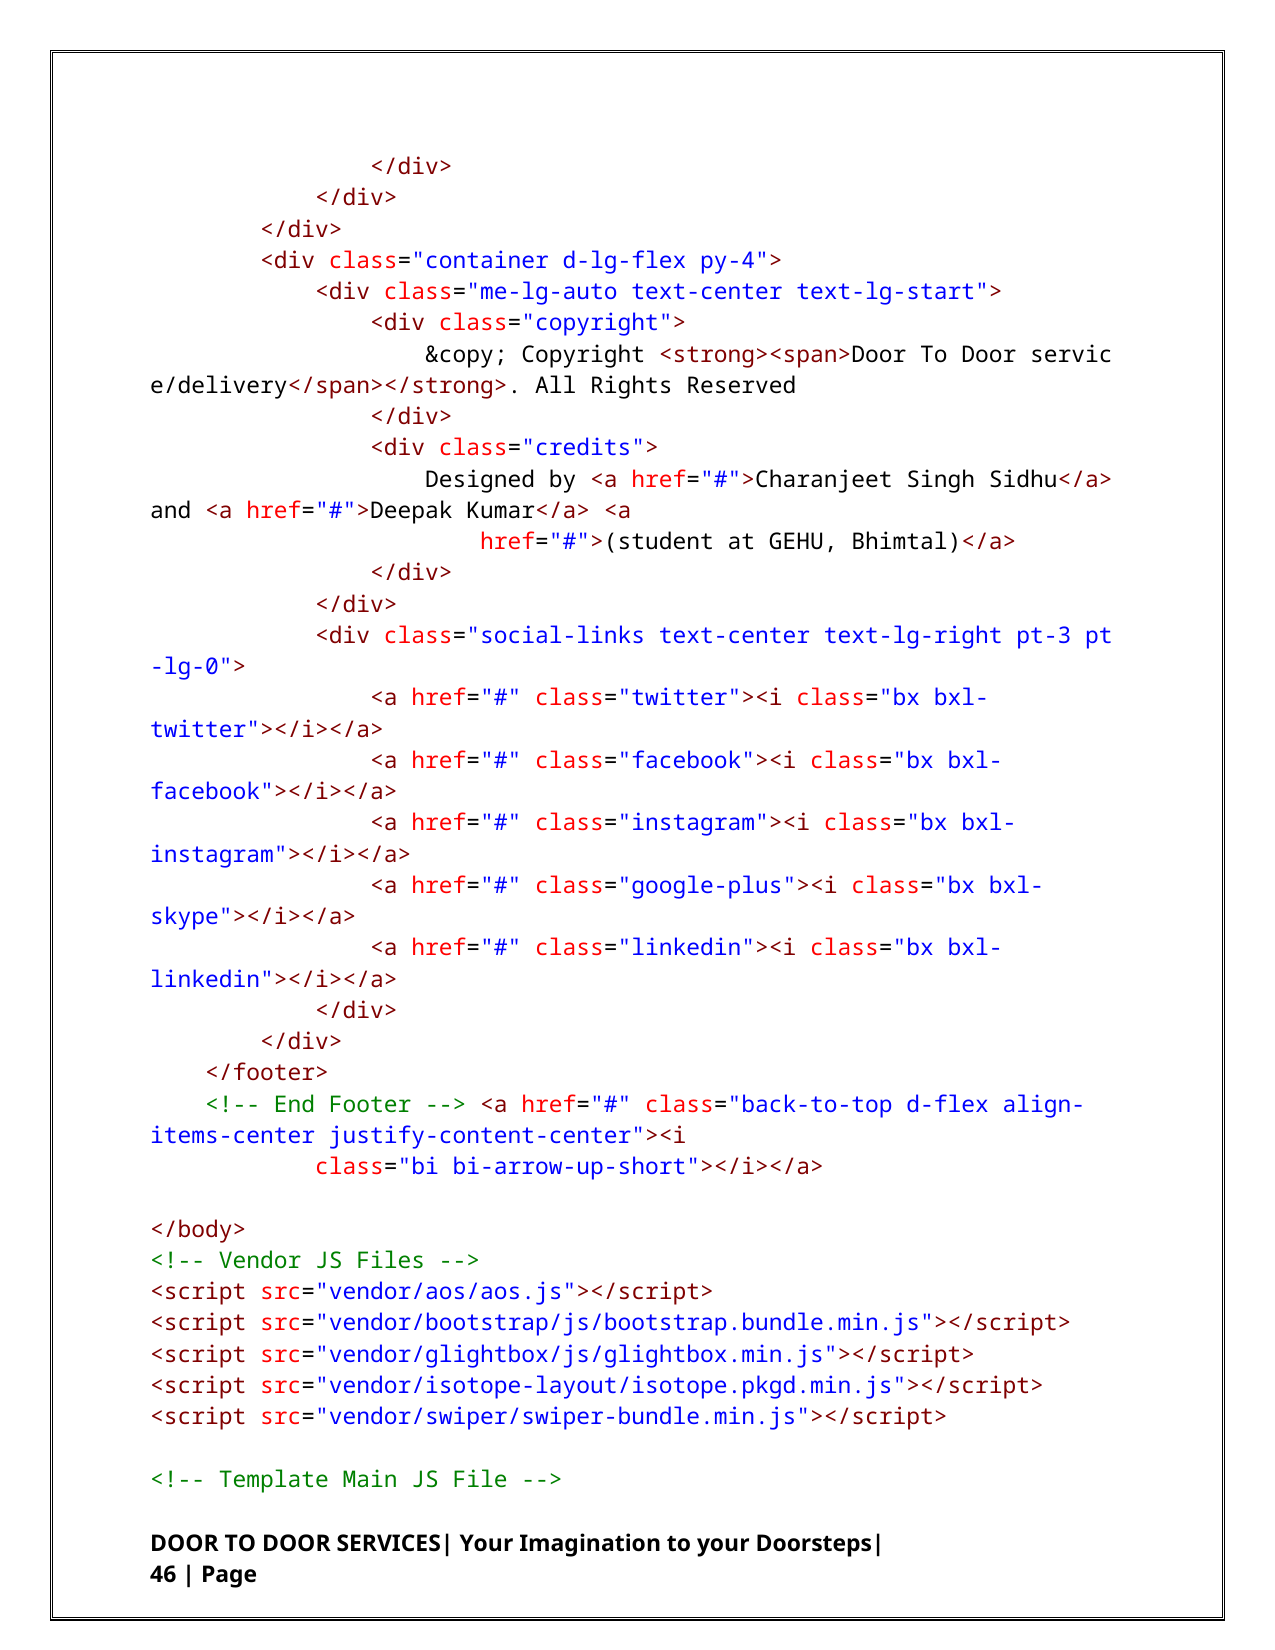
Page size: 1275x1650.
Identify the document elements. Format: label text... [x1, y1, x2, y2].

text </div> [150, 181, 1125, 212]
text <a href="#" class="google-plus"><i class="bx bxl-skype"></i></a> [150, 869, 1125, 931]
text &copy; Copyright <strong><span>Door To Door service/delivery</span></strong>. All Rights Reserved [150, 337, 1125, 400]
text <script src="vendor/bootstrap/js/bootstrap.bundle.min.js"></script> [150, 1306, 1125, 1337]
text Designed by <a href="#">Charanjeet Singh Sidhu</a> and <a href="#">Deepak Kumar</a> <a [150, 462, 1125, 525]
text <div class="copyright"> [150, 306, 1125, 337]
text <a href="#" class="facebook"><i class="bx bxl-facebook"></i></a> [150, 744, 1125, 806]
text <a href="#" class="twitter"><i class="bx bxl-twitter"></i></a> [150, 681, 1125, 744]
text <div class="social-links text-center text-lg-right pt-3 pt-lg-0"> [150, 619, 1125, 681]
text <a href="#" class="instagram"><i class="bx bxl-instagram"></i></a> [150, 806, 1125, 869]
text </div> [150, 587, 1125, 619]
text <!-- Template Main JS File --> [150, 1462, 1125, 1494]
text </div> [150, 556, 1125, 587]
text </div> [150, 212, 1125, 244]
text <div class="container d-lg-flex py-4"> [150, 244, 1125, 275]
text <!-- End Footer --> <a href="#" class="back-to-top d-flex align-items-center justify-content-center"><i [150, 1087, 1125, 1150]
text <div class="credits"> [150, 431, 1125, 462]
text </div> [150, 994, 1125, 1025]
text <script src="vendor/aos/aos.js"></script> [150, 1275, 1125, 1306]
text <script src="vendor/isotope-layout/isotope.pkgd.min.js"></script> [150, 1369, 1125, 1400]
text href="#">(student at GEHU, Bhimtal)</a> [150, 525, 1125, 556]
text <div class="me-lg-auto text-center text-lg-start"> [150, 275, 1125, 306]
text </footer> [150, 1056, 1125, 1087]
text <script src="vendor/glightbox/js/glightbox.min.js"></script> [150, 1337, 1125, 1369]
text <script src="vendor/swiper/swiper-bundle.min.js"></script> [150, 1400, 1125, 1431]
text </div> [150, 1025, 1125, 1056]
text <!-- Vendor JS Files --> [150, 1244, 1125, 1275]
text <a href="#" class="linkedin"><i class="bx bxl-linkedin"></i></a> [150, 931, 1125, 994]
text </body> [150, 1212, 1125, 1244]
text </div> [150, 150, 1125, 181]
text class="bi bi-arrow-up-short"></i></a> [150, 1150, 1125, 1181]
text </div> [150, 400, 1125, 431]
